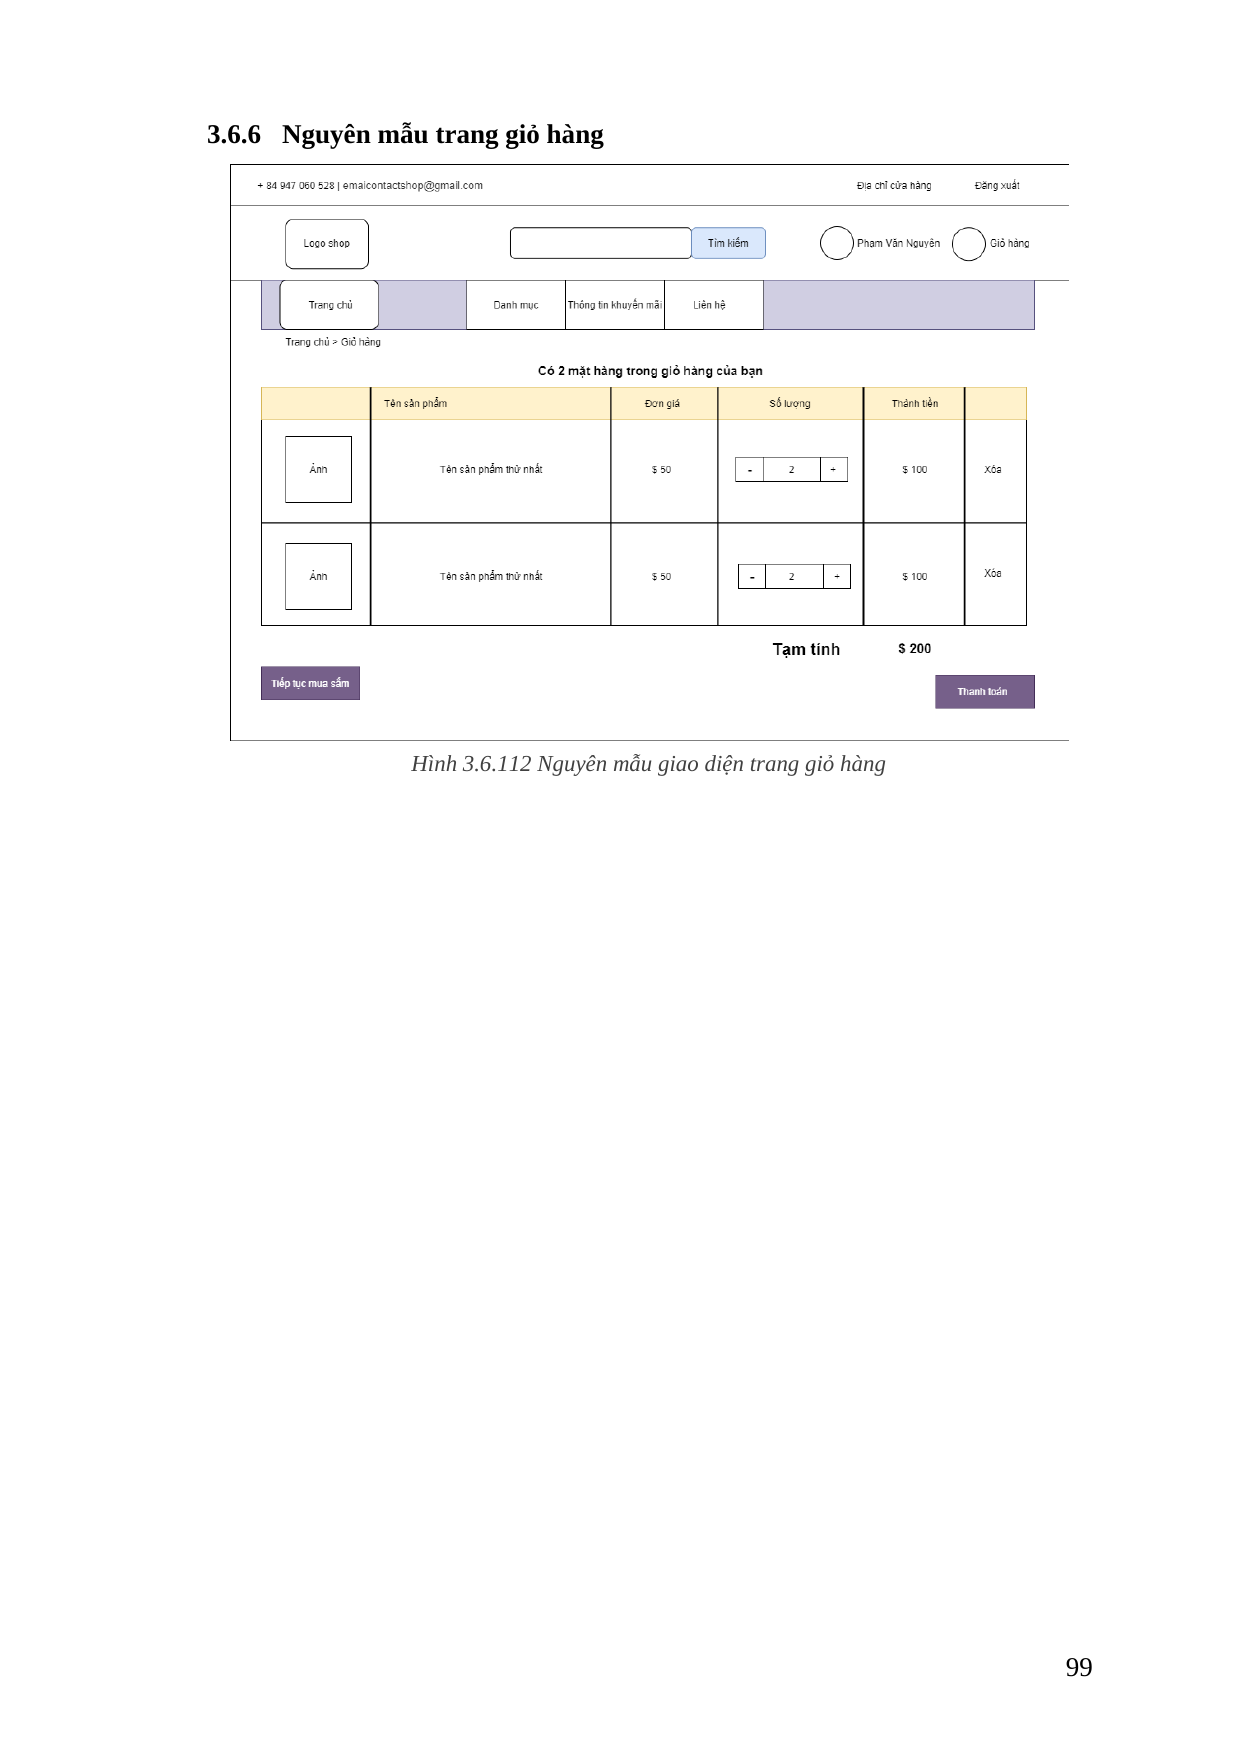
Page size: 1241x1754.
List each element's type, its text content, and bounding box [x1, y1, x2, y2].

picture [230, 164, 1069, 741]
subtitle Nguyên mẫu trang giỏ hàng [207, 118, 1092, 149]
